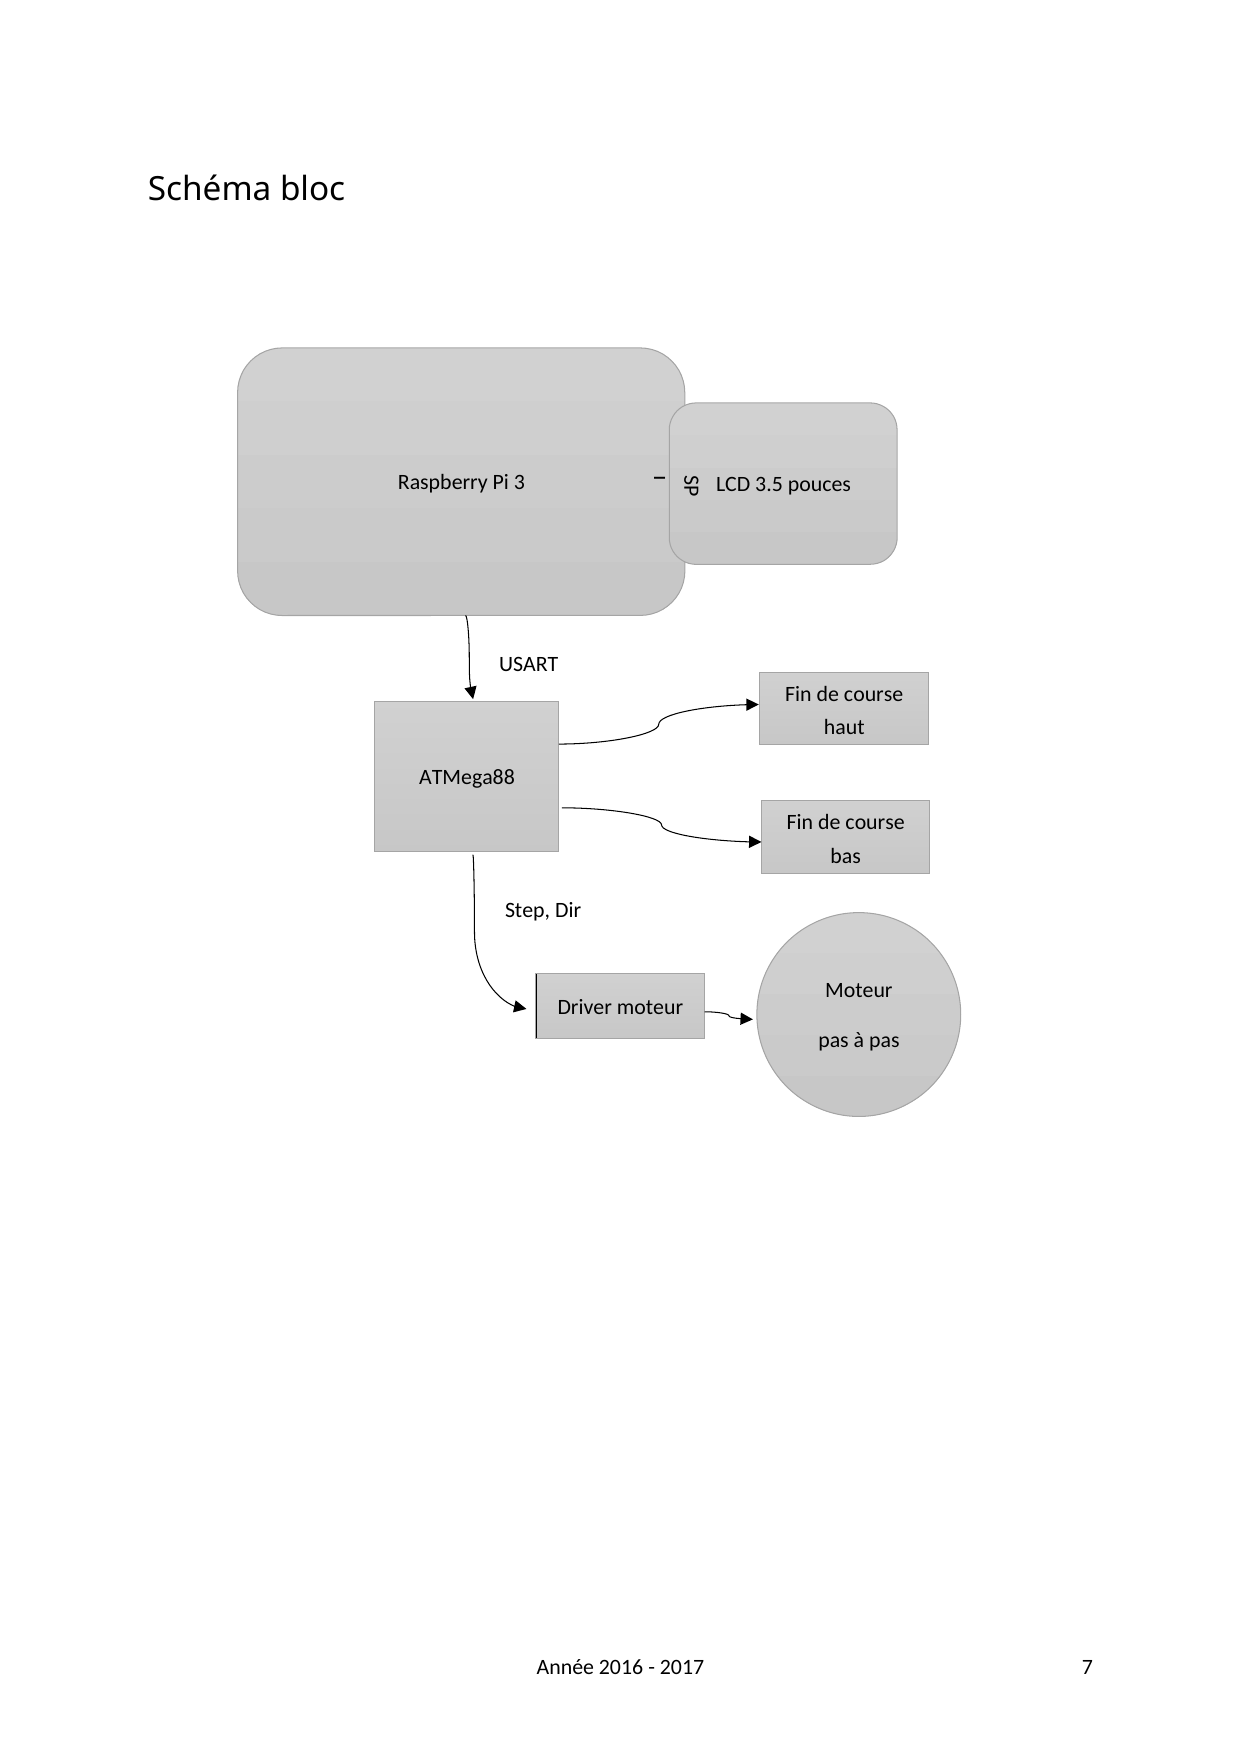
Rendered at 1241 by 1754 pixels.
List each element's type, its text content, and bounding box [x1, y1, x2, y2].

subtitle Schéma bloc [148, 164, 1092, 210]
